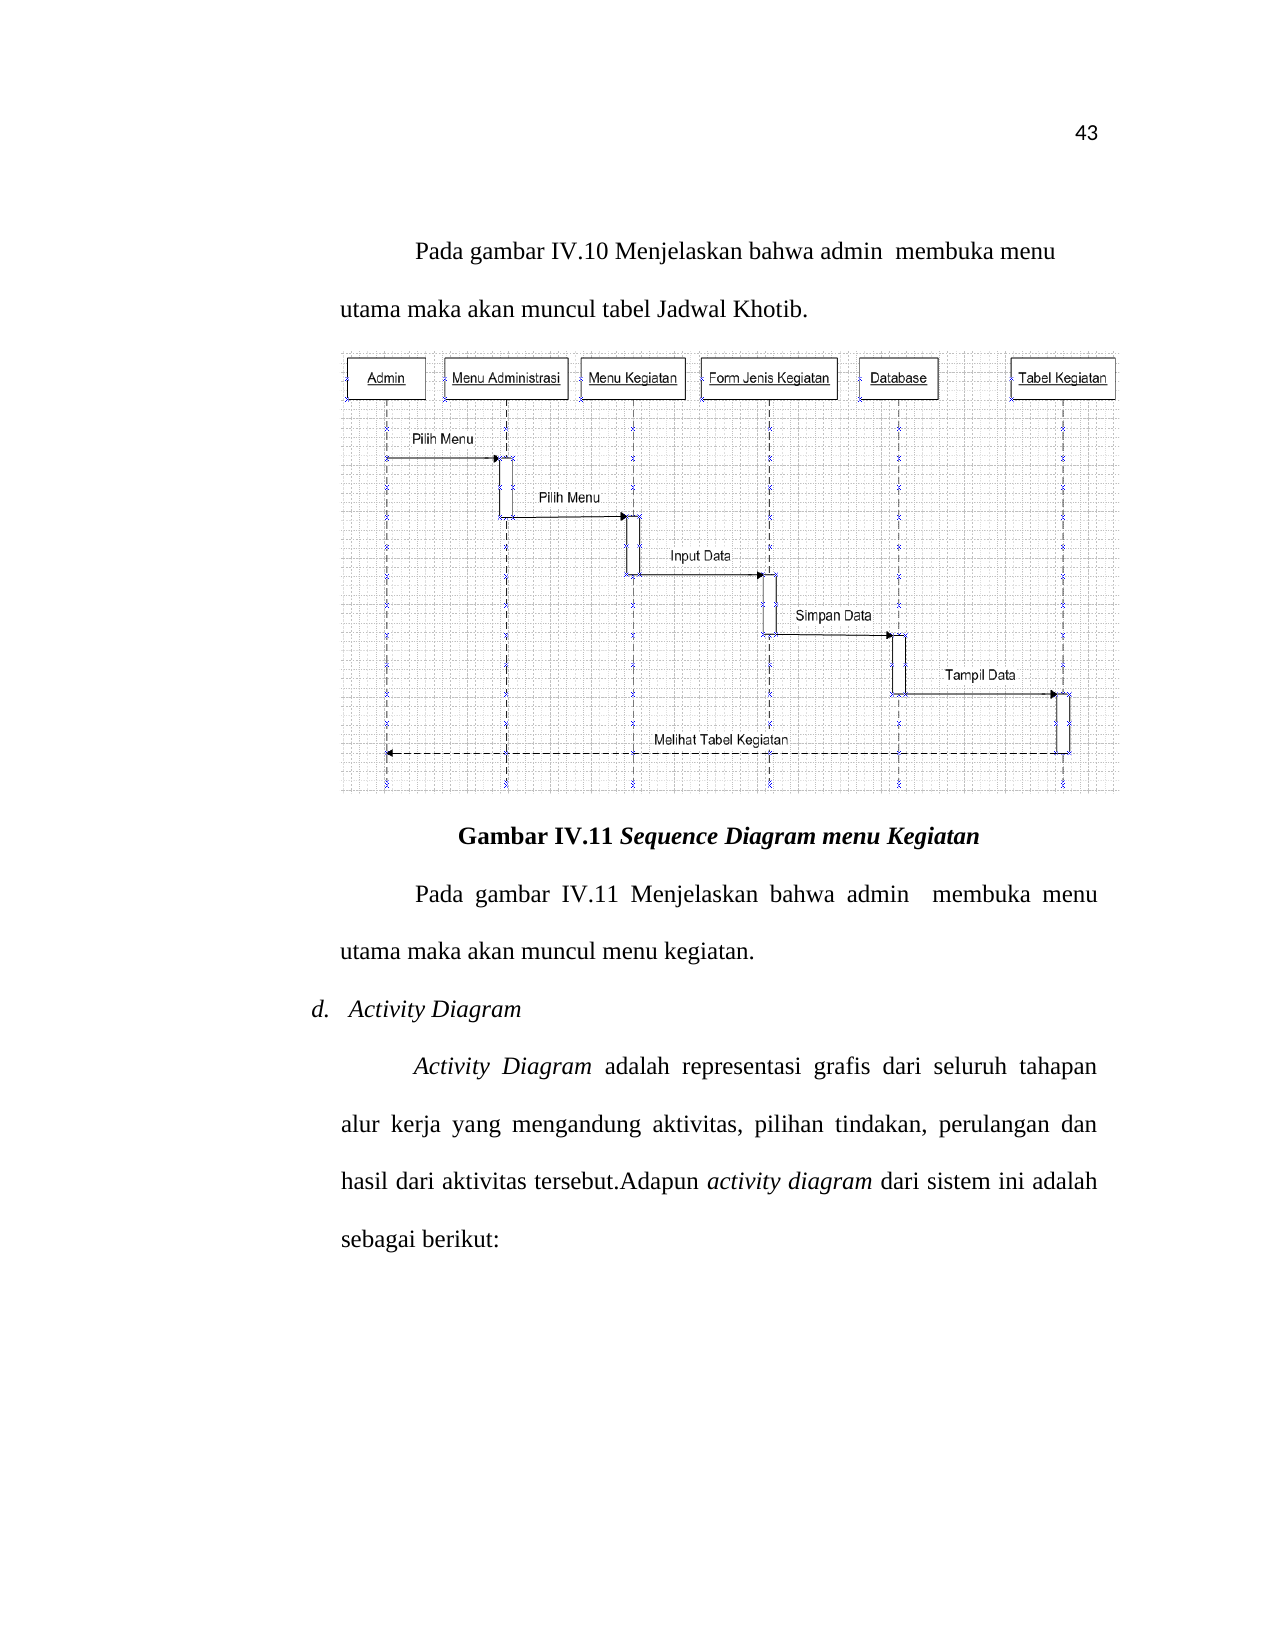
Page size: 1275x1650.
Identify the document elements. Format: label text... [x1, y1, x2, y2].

text Pada gambar IV.10 Menjelaskan bahwa admin membuka menu utama maka akan muncul tabel Jadwal Khotib. [340, 236, 1098, 322]
text Pada gambar IV.11 Menjelaskan bahwa admin membuka menu utama maka akan muncul menu kegiatan. [340, 879, 1098, 965]
list Activity Diagram adalah representasi grafis dari seluruh tahapan alur kerja yang mengandung aktivitas, pilihan tindakan, perulangan dan hasil dari aktivitas tersebut.Adapun activity diagram dari sistem ini adalah sebagai berikut: [341, 1051, 1098, 1253]
list Activity Diagram [311, 994, 1098, 1023]
picture [339, 351, 1120, 794]
text Gambar IV.11 Sequence Diagram menu Kegiatan [340, 821, 1098, 850]
